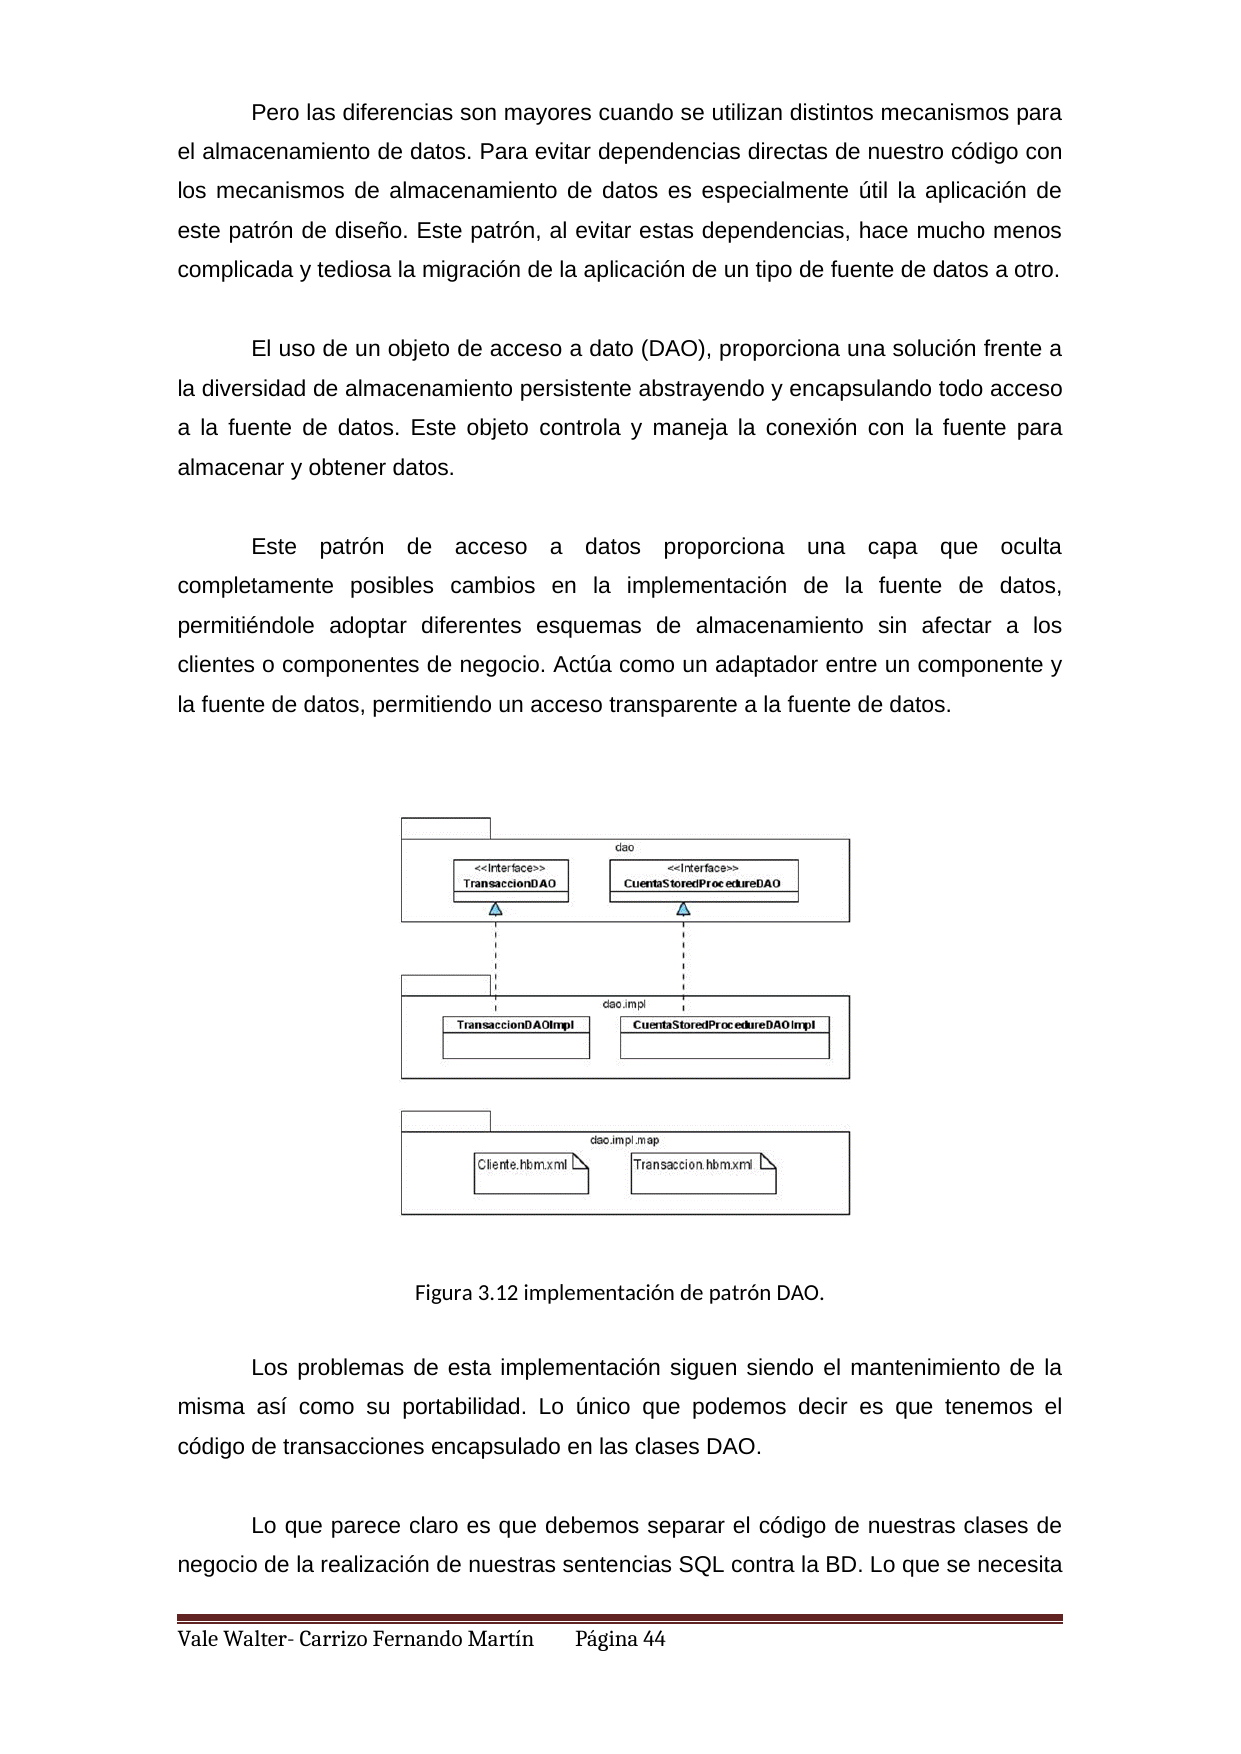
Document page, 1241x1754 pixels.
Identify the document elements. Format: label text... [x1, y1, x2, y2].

text Figura 3.12 implementación de patrón DAO. [177, 1278, 1063, 1306]
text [177, 1512, 1063, 1578]
text El uso de un objeto de acceso a dato (DAO), proporciona una solución frente a la diversidad de almacenamiento persistente abstrayendo y encapsulando todo acceso a la fuente de datos. Este objeto controla y maneja la conexión con la fuente para almacenar y obtener datos. [177, 335, 1063, 480]
picture [360, 798, 881, 1230]
text Pero las diferencias son mayores cuando se utilizan distintos mecanismos para el almacenamiento de datos. Para evitar dependencias directas de nuestro código con los mecanismos de almacenamiento de datos es especialmente útil la aplicación de este patrón de diseño. Este patrón, al evitar estas dependencias, hace mucho menos complicada y tediosa la migración de la aplicación de un tipo de fuente de datos a otro. [177, 98, 1063, 283]
text Este patrón de acceso a datos proporciona una capa que oculta completamente posibles cambios en la implementación de la fuente de datos, permitiéndole adoptar diferentes esquemas de almacenamiento sin afectar a los clientes o componentes de negocio. Actúa como un adaptador entre un componente y la fuente de datos, permitiendo un acceso transparente a la fuente de datos. [177, 533, 1063, 717]
text Los problemas de esta implementación siguen siendo el mantenimiento de la misma así como su portabilidad. Lo único que podemos decir es que tenemos el código de transacciones encapsulado en las clases DAO. [177, 1354, 1063, 1459]
